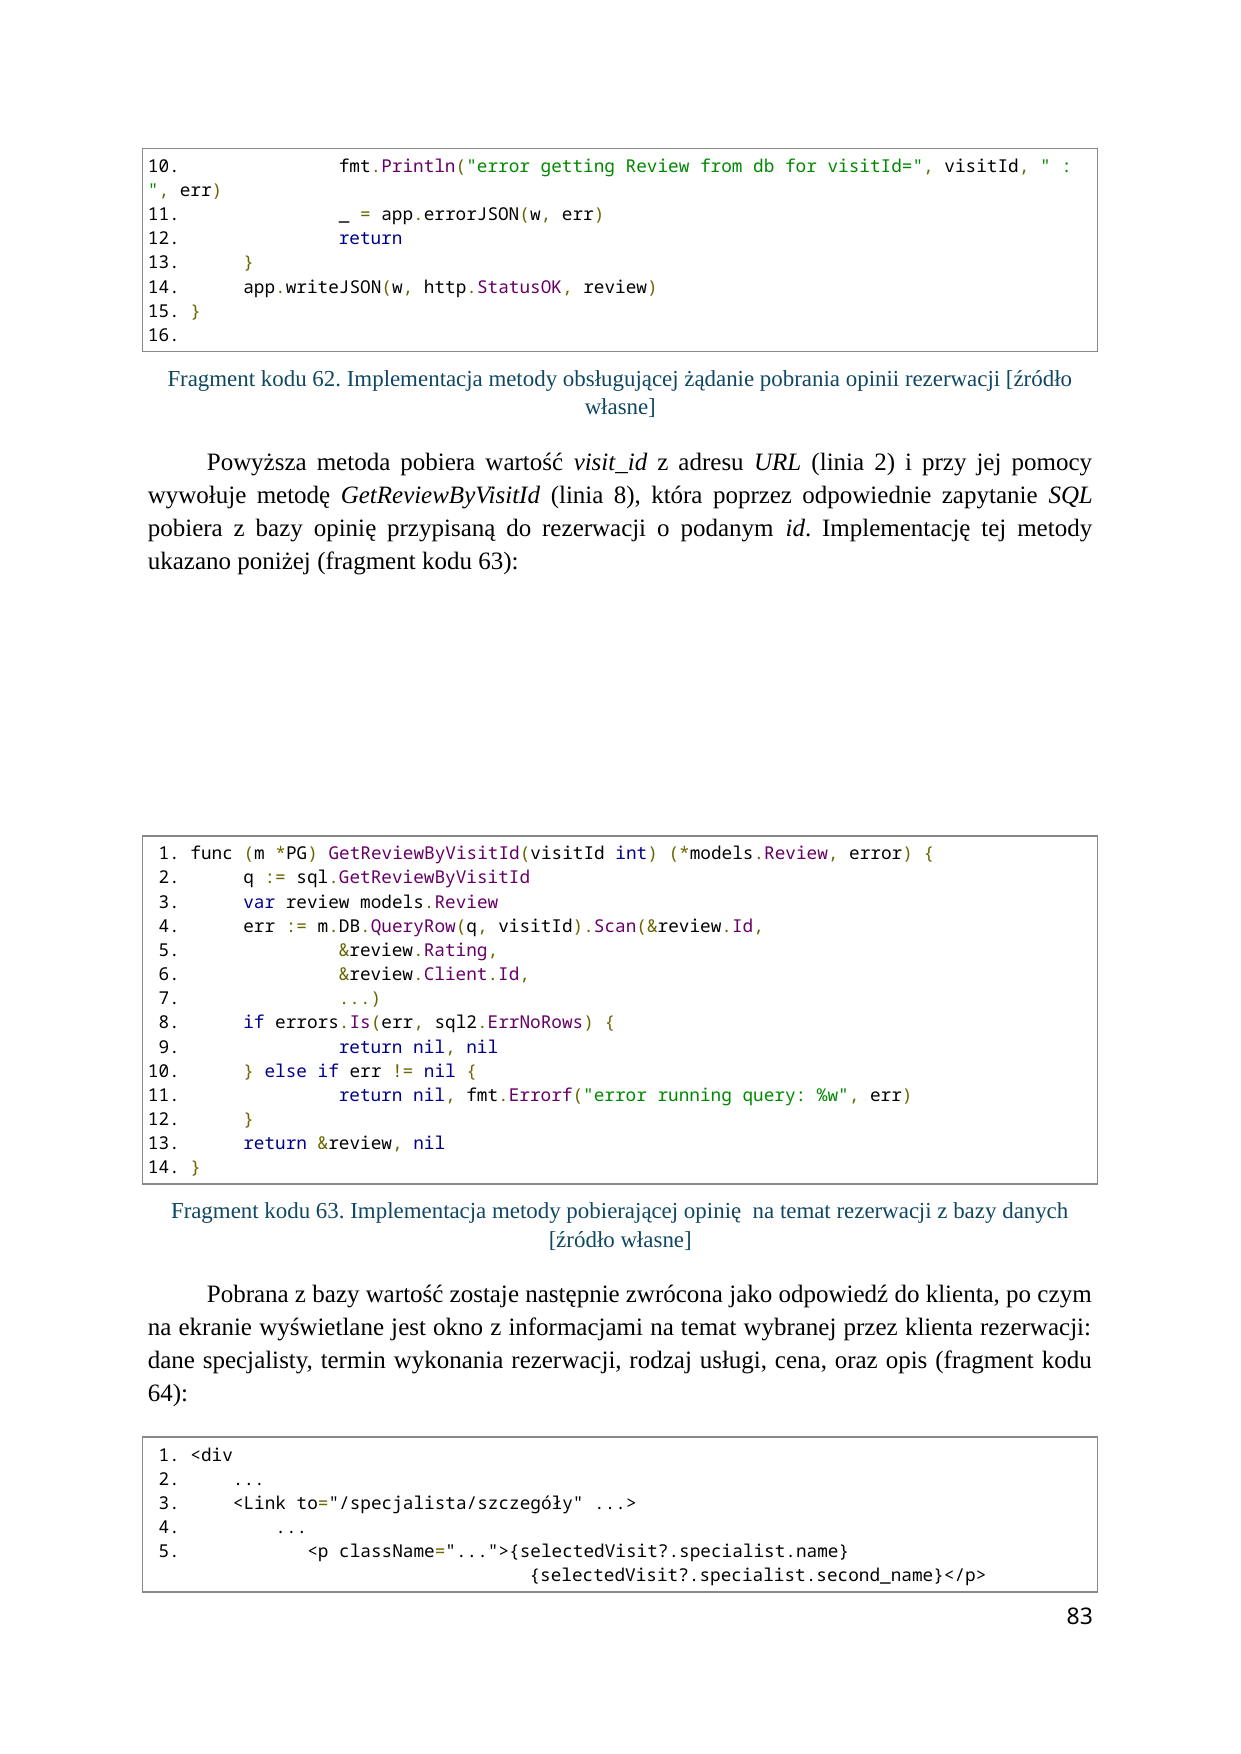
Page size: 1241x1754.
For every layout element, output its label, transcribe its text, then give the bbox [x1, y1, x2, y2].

text 13. return &review, nil [148, 1131, 1093, 1149]
text 15. } [148, 298, 1093, 317]
text Fragment kodu 62. Implementacja metody obsługującej żądanie pobrania opinii rezerwacji [źródło własne] [148, 365, 1093, 420]
text 12. return [148, 226, 1093, 250]
text Fragment kodu 63. Implementacja metody pobierającej opinię na temat rezerwacji z bazy danych [źródło własne] [148, 1197, 1093, 1252]
text 11. _ = app.errorJSON(w, err) [148, 202, 1093, 226]
text 16. [143, 317, 1097, 351]
text 14. app.writeJSON(w, http.StatusOK, review) [148, 274, 1093, 298]
text 10. fmt.Println("error getting Review from db for visitId=", visitId, " : ", err) [143, 149, 1097, 202]
text 14. } [143, 1149, 1097, 1183]
text 3. <Link to="/specjalista/szczegóły" ...> [148, 1490, 1093, 1514]
text 10. } else if err != nil { [148, 1058, 1093, 1082]
text 4. ... [148, 1514, 1093, 1539]
text 9. return nil, nil [148, 1034, 1093, 1058]
text 8. if errors.Is(err, sql2.ErrNoRows) { [148, 1010, 1093, 1034]
text 4. err := m.DB.QueryRow(q, visitId).Scan(&review.Id, [148, 913, 1093, 937]
text 6. &review.Client.Id, [148, 962, 1093, 986]
text 1. func (m *PG) GetReviewByVisitId(visitId int) (*models.Review, error) { [143, 837, 1097, 865]
text 5. &review.Rating, [148, 937, 1093, 962]
text 13. } [148, 250, 1093, 274]
text Pobrana z bazy wartość zostaje następnie zwrócona jako odpowiedź do klienta, po czym na ekranie wyświetlane jest okno z informacjami na temat wybranej przez klienta rezerwacji: dane specjalisty, termin wykonania rezerwacji, rodzaj usługi, cena, oraz opis (fragment kodu 64): [148, 1279, 1093, 1407]
text 2. q := sql.GetReviewByVisitId [148, 865, 1093, 889]
text 12. } [148, 1107, 1093, 1131]
text 2. ... [148, 1466, 1093, 1490]
text 7. ...) [148, 986, 1093, 1010]
text 11. return nil, fmt.Errorf("error running query: %w", err) [148, 1082, 1093, 1107]
text Powyższa metoda pobiera wartość visit_id z adresu URL (linia 2) i przy jej pomocy wywołuje metodę GetReviewByVisitId (linia 8), która poprzez odpowiednie zapytanie SQL pobiera z bazy opinię przypisaną do rezerwacji o podanym id. Implementację tej metody ukazano poniżej (fragment kodu 63): [148, 447, 1093, 574]
text {selectedVisit?.specialist.second_name}</p> [143, 1557, 1097, 1591]
text 1. <div [143, 1438, 1097, 1466]
text 3. var review models.Review [148, 889, 1093, 913]
text 5. <p className="...">{selectedVisit?.specialist.name} [148, 1539, 1093, 1557]
